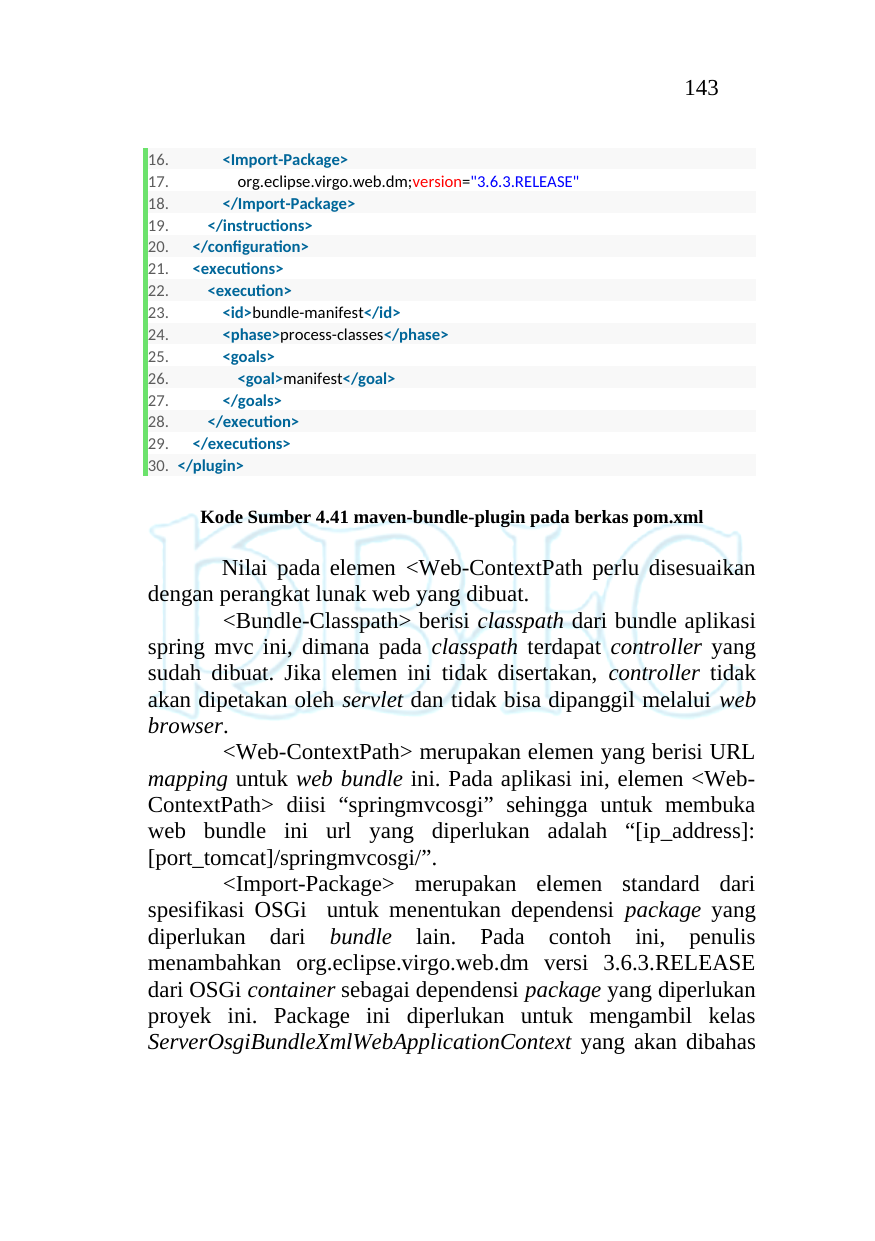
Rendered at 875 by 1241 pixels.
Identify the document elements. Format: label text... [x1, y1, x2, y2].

list <goals> [148, 344, 756, 366]
list </plugin> [148, 454, 756, 476]
text Kode Sumber 4.41 maven-bundle-plugin pada berkas pom.xml [148, 506, 756, 528]
list </Import-Package> [148, 191, 756, 213]
list </executions> [148, 432, 756, 454]
text <Web-ContextPath> merupakan elemen yang berisi URL mapping untuk web bundle ini. Pada aplikasi ini, elemen <Web-ContextPath> diisi “springmvcosgi” sehingga untuk membuka web bundle ini url yang diperlukan adalah “[ip_address]:[port_tomcat]/springmvcosgi/”. [148, 738, 756, 870]
list Nilai pada elemen <Web-ContextPath perlu disesuaikan dengan perangkat lunak web yang dibuat. [148, 554, 756, 607]
list <goal>manifest</goal> [148, 366, 756, 388]
list </instructions> [148, 213, 756, 235]
list <execution> [148, 279, 756, 301]
list <id>bundle-manifest</id> [148, 301, 756, 323]
list org.eclipse.virgo.web.dm;version="3.6.3.RELEASE" [148, 169, 756, 191]
list </configuration> [148, 235, 756, 257]
text <Bundle-Classpath> berisi classpath dari bundle aplikasi spring mvc ini, dimana pada classpath terdapat controller yang sudah dibuat. Jika elemen ini tidak disertakan, controller tidak akan dipetakan oleh servlet dan tidak bisa dipanggil melalui web browser. [148, 607, 756, 738]
list <executions> [148, 257, 756, 279]
list <Import-Package> [148, 148, 756, 169]
list </execution> [148, 410, 756, 432]
list <phase>process-classes</phase> [148, 323, 756, 344]
list </goals> [148, 388, 756, 410]
